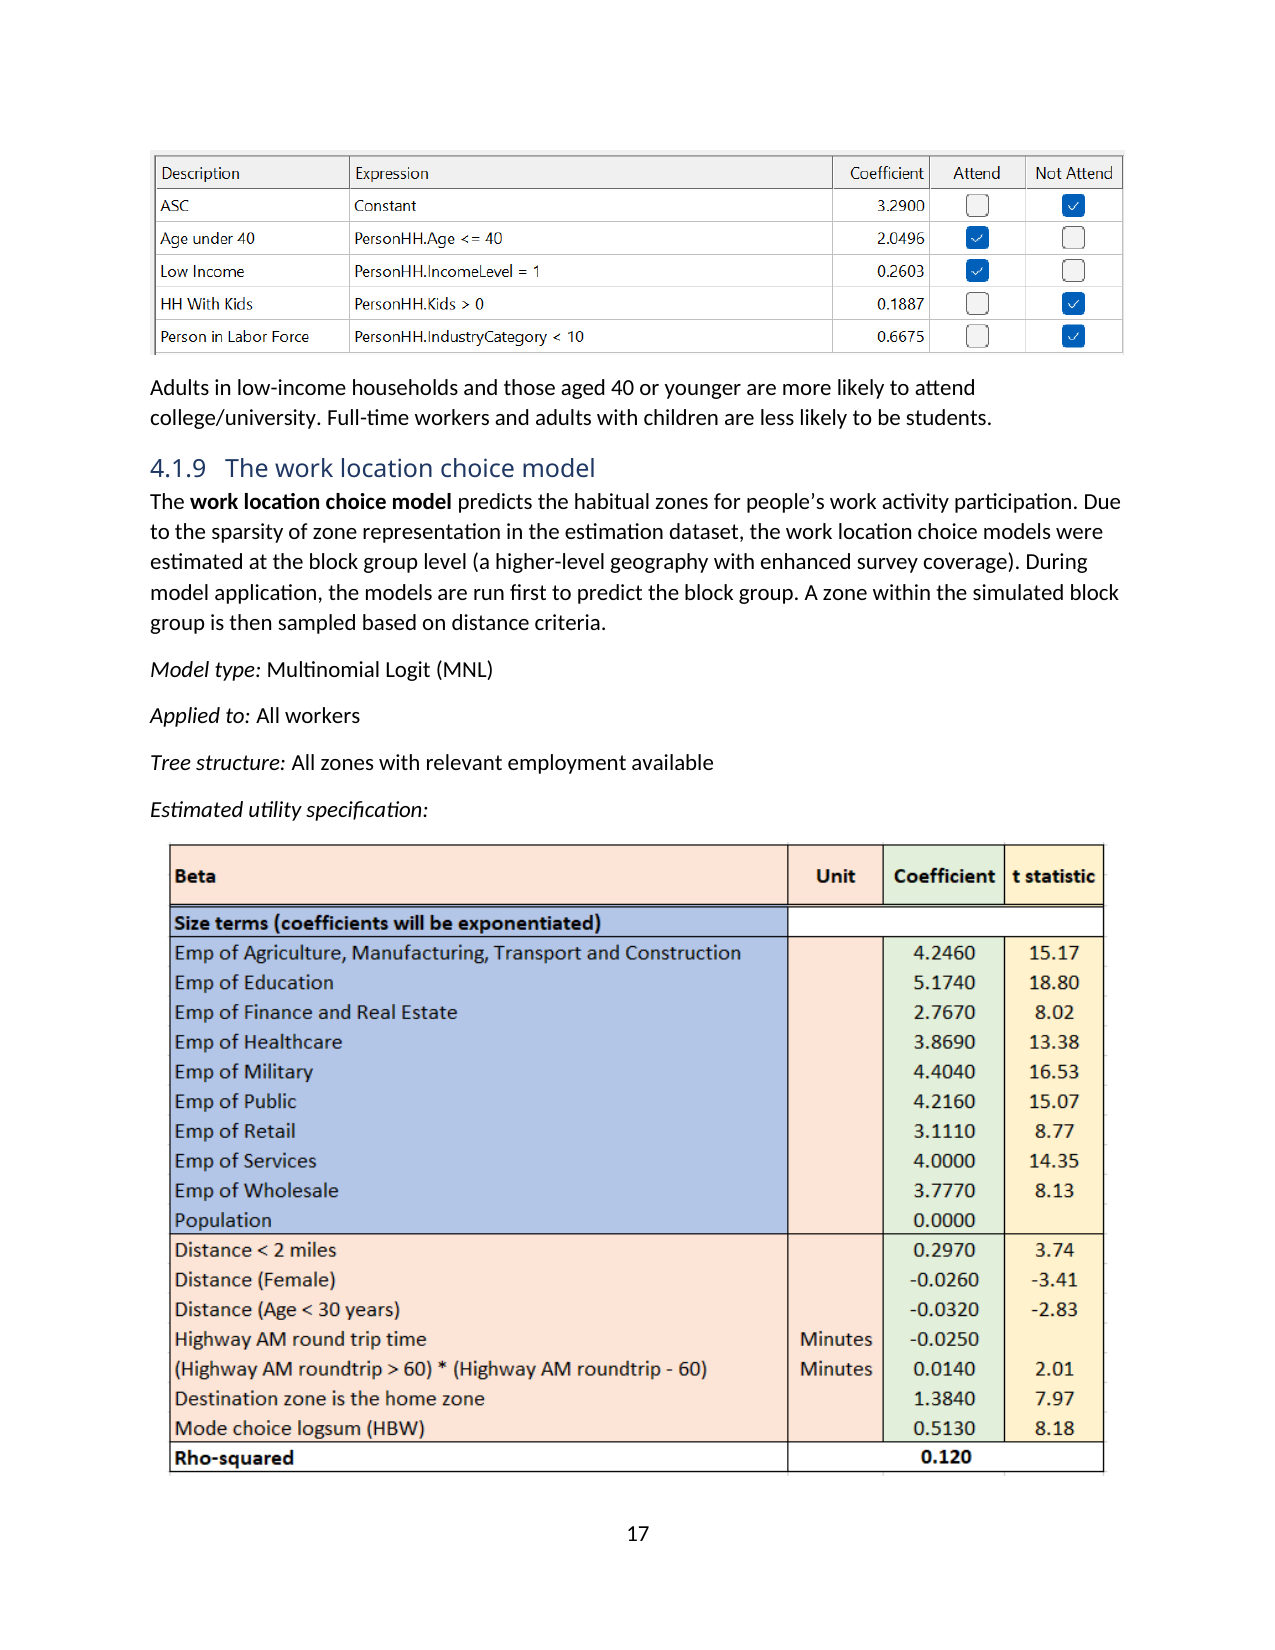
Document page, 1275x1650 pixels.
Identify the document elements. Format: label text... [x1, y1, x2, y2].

text Estimated utility specification: [150, 795, 1125, 823]
text Model type: Multinomial Logit (MNL) [150, 655, 1125, 683]
picture [150, 150, 1125, 355]
picture [167, 842, 1108, 1476]
text Adults in low-income households and those aged 40 or younger are more likely to attend college/university. Full-time workers and adults with children are less likely to be students. [150, 373, 1125, 431]
text The work location choice model predicts the habitual zones for people’s work activity participation. Due to the sparsity of zone representation in the estimation dataset, the work location choice models were estimated at the block group level (a higher-level geography with enhanced survey coverage). During model application, the models are run first to predict the block group. A zone within the simulated block group is then sampled based on distance criteria. [150, 487, 1125, 636]
subtitle The work location choice model [150, 450, 1125, 484]
text Tree structure: All zones with relevant employment available [150, 748, 1125, 776]
text Applied to: All workers [150, 702, 1125, 729]
